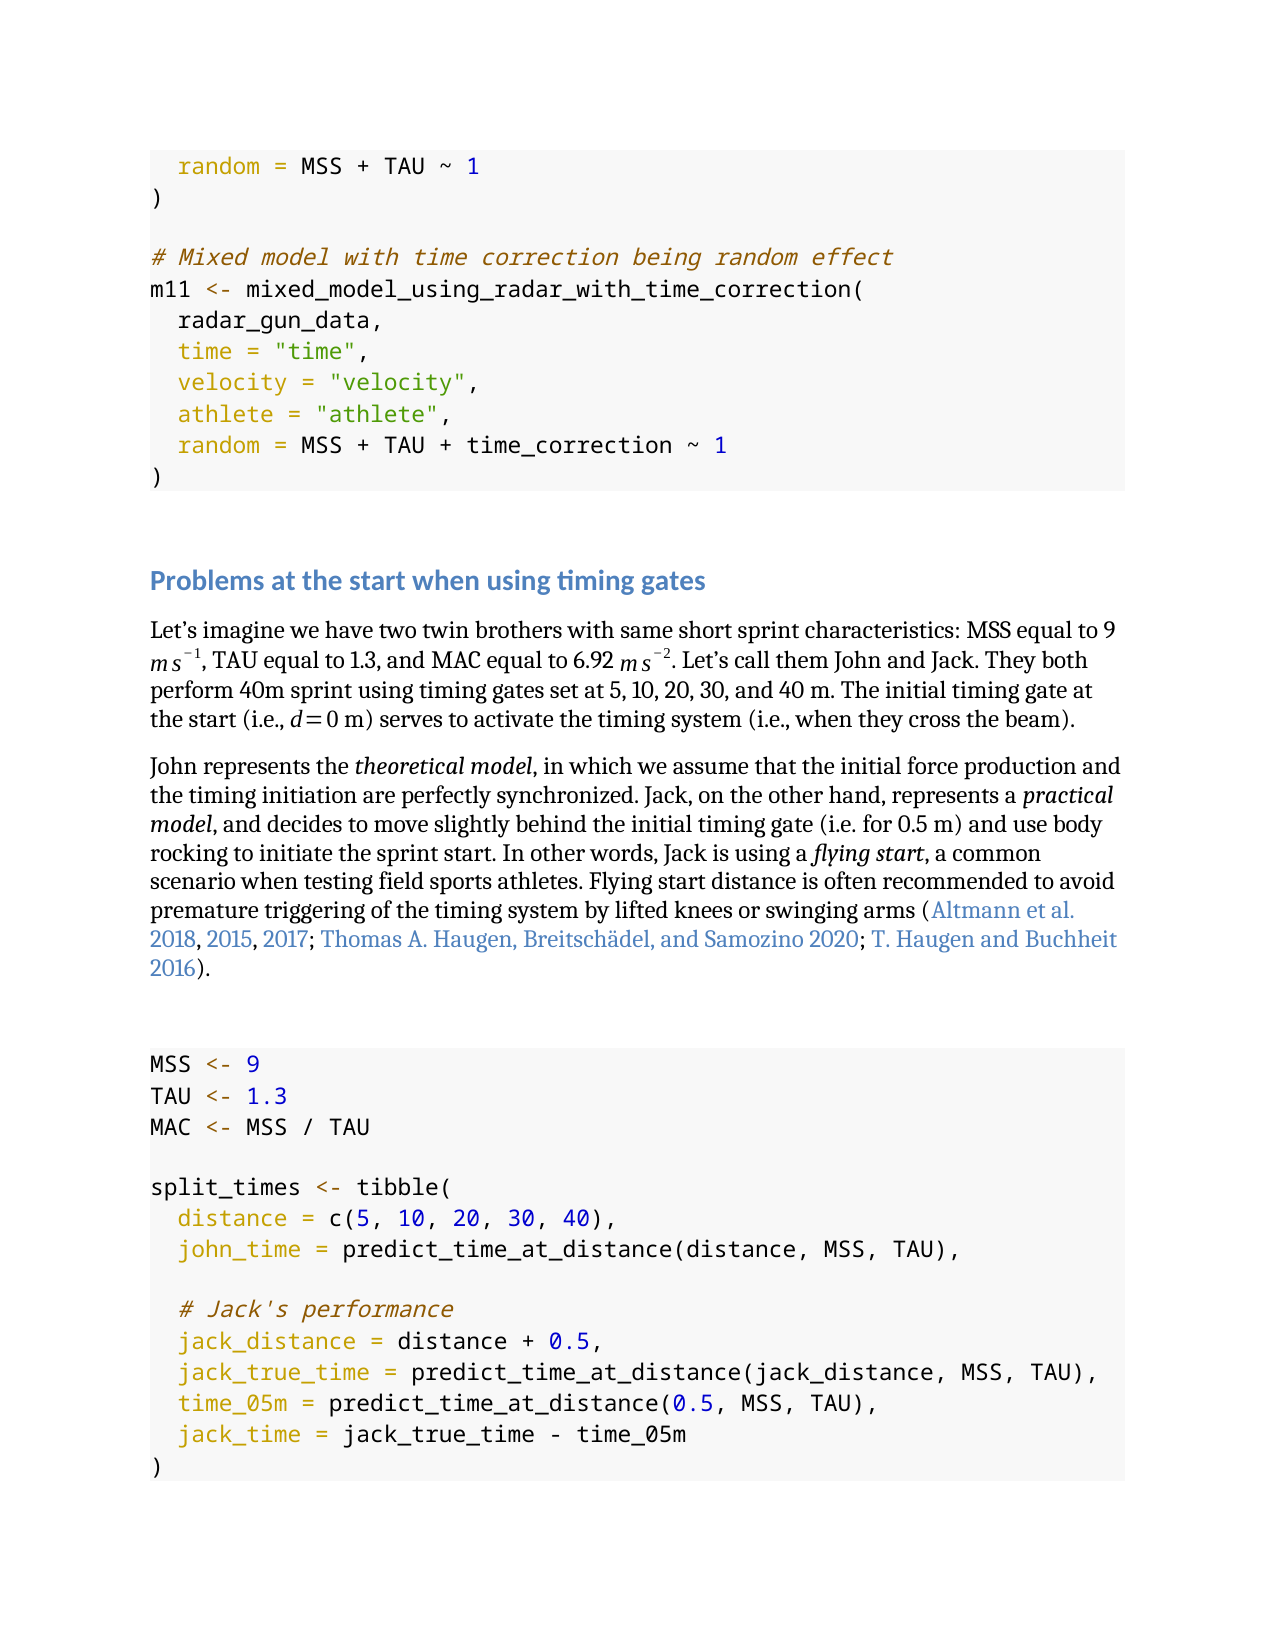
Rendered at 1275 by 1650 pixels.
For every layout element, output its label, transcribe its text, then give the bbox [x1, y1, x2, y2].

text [150, 150, 1125, 491]
text Let’s imagine we have two twin brothers with same short sprint characteristics: MSS equal to 9 , TAU equal to 1.3, and MAC equal to 6.92 . Let’s call them John and Jack. They both perform 40m sprint using timing gates set at 5, 10, 20, 30, and 40 m. The initial timing gate at the start (i.e., m) serves to activate the timing system (i.e., when they cross the beam). [150, 616, 1125, 733]
text MSS <- 9 TAU <- 1.3 MAC <- MSS / TAU split_times <- tibble( distance = c(5, 10, 20, 30, 40), john_time = predict_time_at_distance(distance, MSS, TAU), # Jack's performance jack_distance = distance + 0.5, jack_true_time = predict_time_at_distance(jack_distance, MSS, TAU), time_05m = predict_time_at_distance(0.5, MSS, TAU), jack_time = jack_true_time - time_05m ) [150, 1048, 1125, 1481]
text John represents the theoretical model, in which we assume that the initial force production and the timing initiation are perfectly synchronized. Jack, on the other hand, represents a practical model, and decides to move slightly behind the initial timing gate (i.e. for 0.5 m) and use body rocking to initiate the sprint start. In other words, Jack is using a flying start, a common scenario when testing field sports athletes. Flying start distance is often recommended to avoid premature triggering of the timing system by lifted knees or swinging arms (Altmann et al. 2018, 2015, 2017; Thomas A. Haugen, Breitschädel, and Samozino 2020; T. Haugen and Buchheit 2016). [150, 752, 1125, 982]
subtitle Problems at the start when using timing gates [150, 562, 1125, 597]
